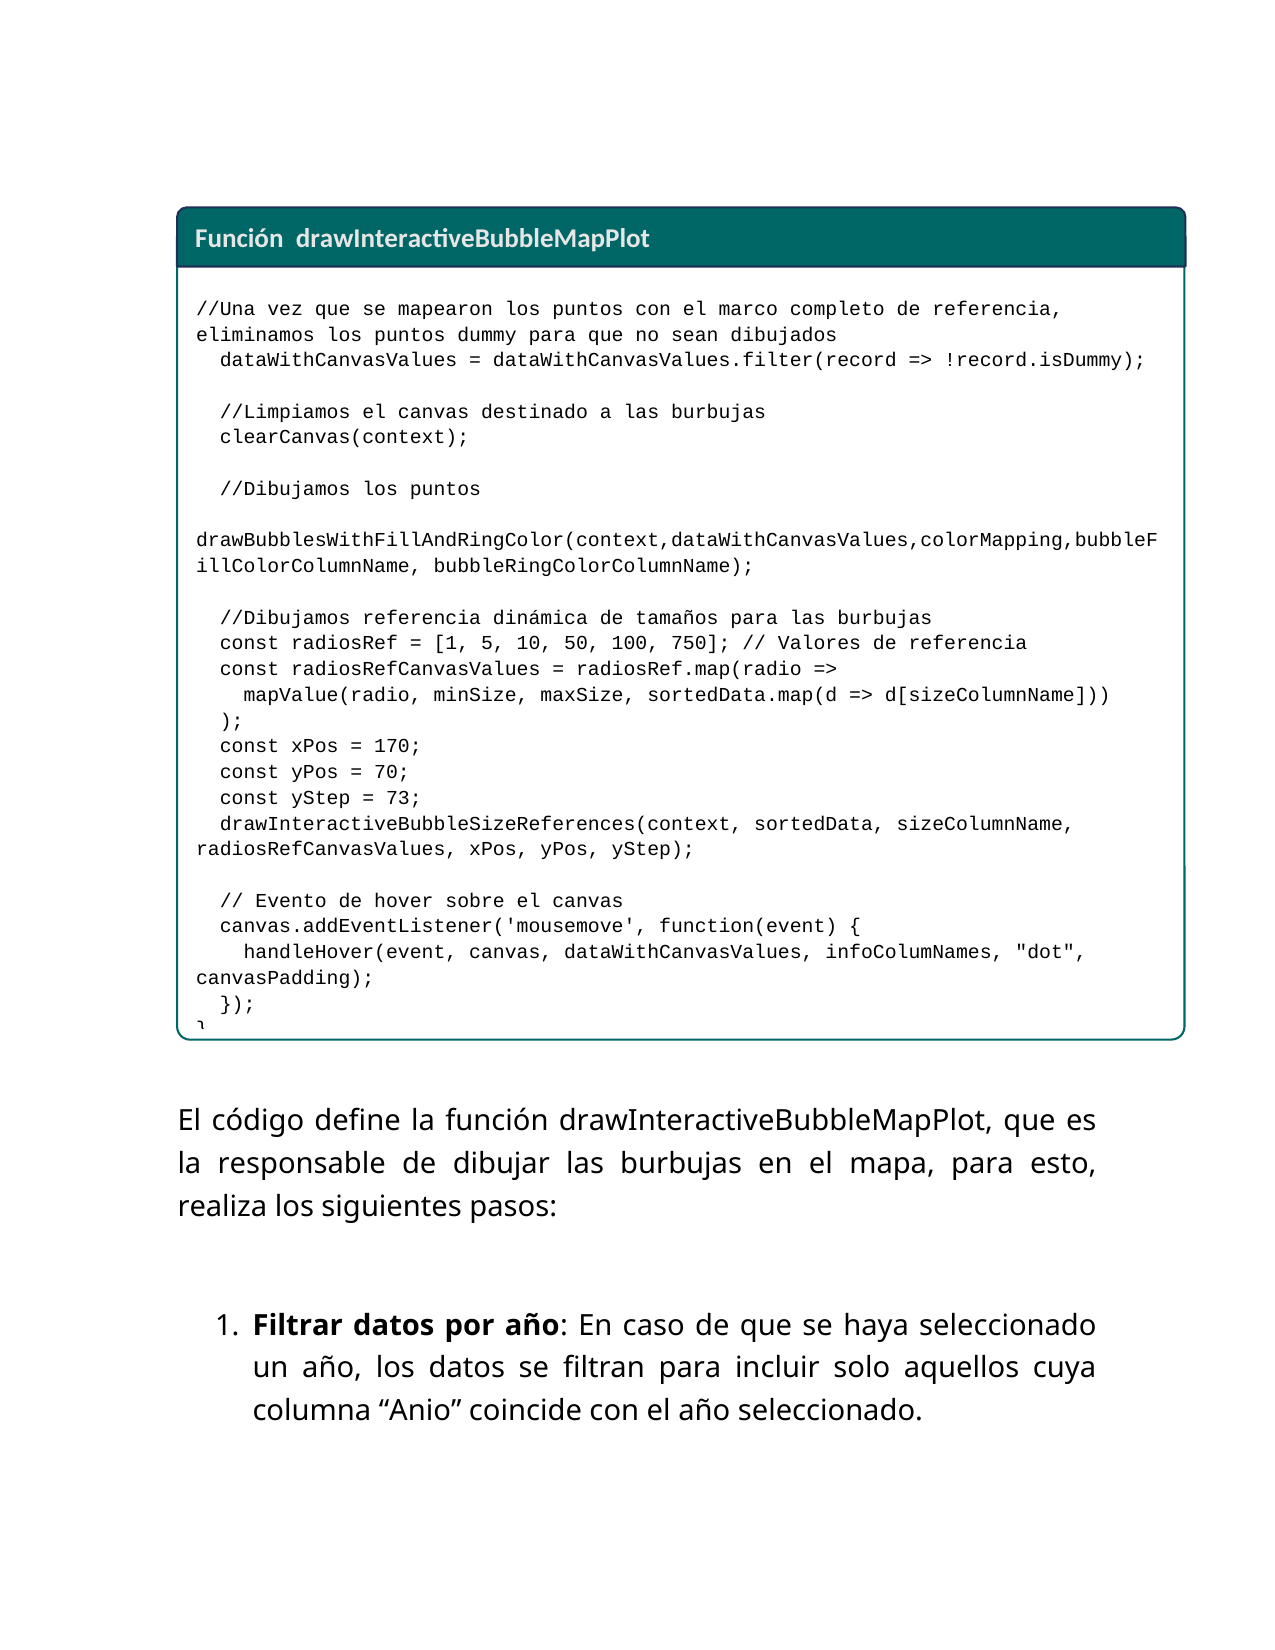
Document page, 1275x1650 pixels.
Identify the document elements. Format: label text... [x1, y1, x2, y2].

list Filtrar datos por año: En caso de que se haya seleccionado un año, los datos se filtran para incluir solo aquellos cuya columna “Anio” coincide con el año seleccionado. [215, 1304, 1098, 1429]
text El código define la función drawInteractiveBubbleMapPlot, que es la responsable de dibujar las burbujas en el mapa, para esto, realiza los siguientes pasos: [177, 1099, 1098, 1224]
